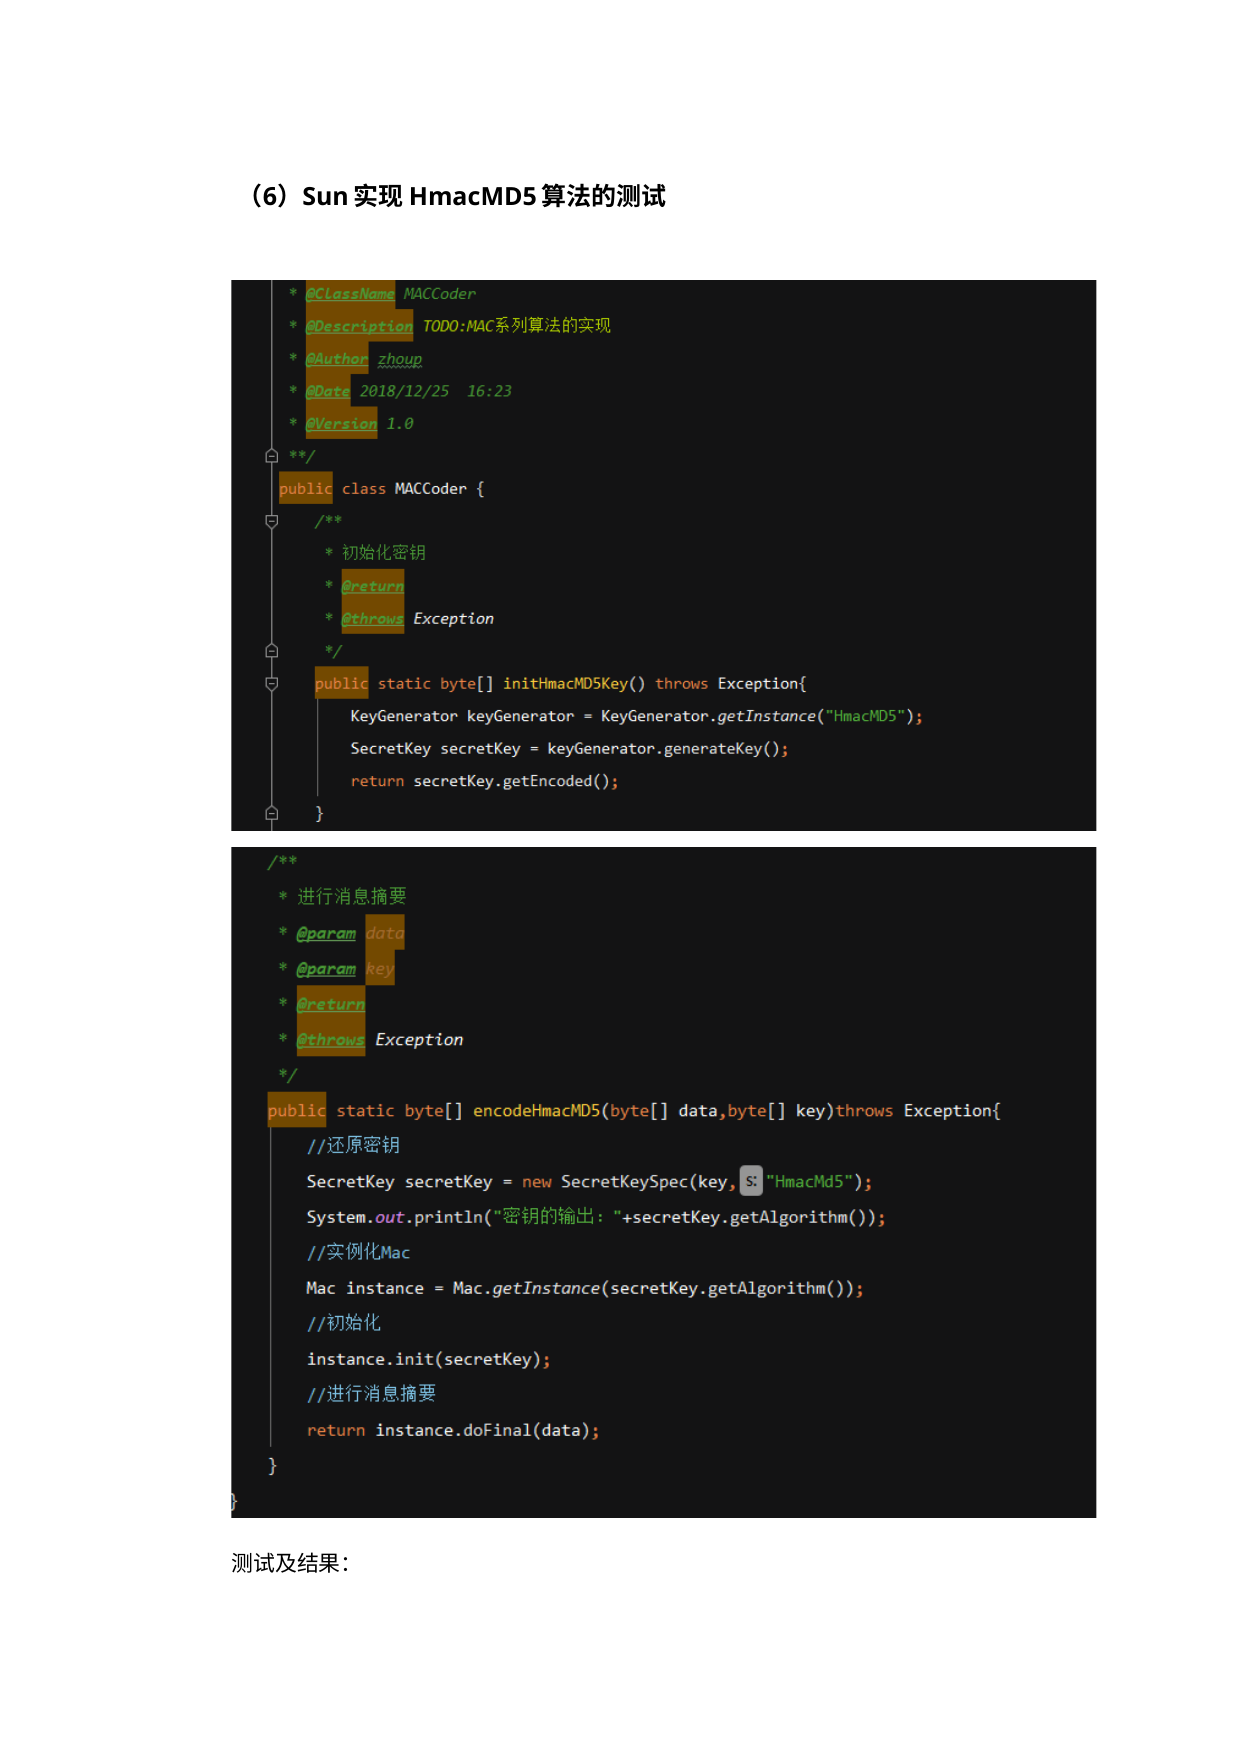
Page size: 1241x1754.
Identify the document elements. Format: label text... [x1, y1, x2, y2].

text 测试及结果： [187, 1545, 1053, 1578]
picture [231, 280, 1097, 831]
picture [231, 847, 1097, 1518]
subtitle （6）Sun实现HmacMD5算法的测试 [187, 162, 1053, 227]
